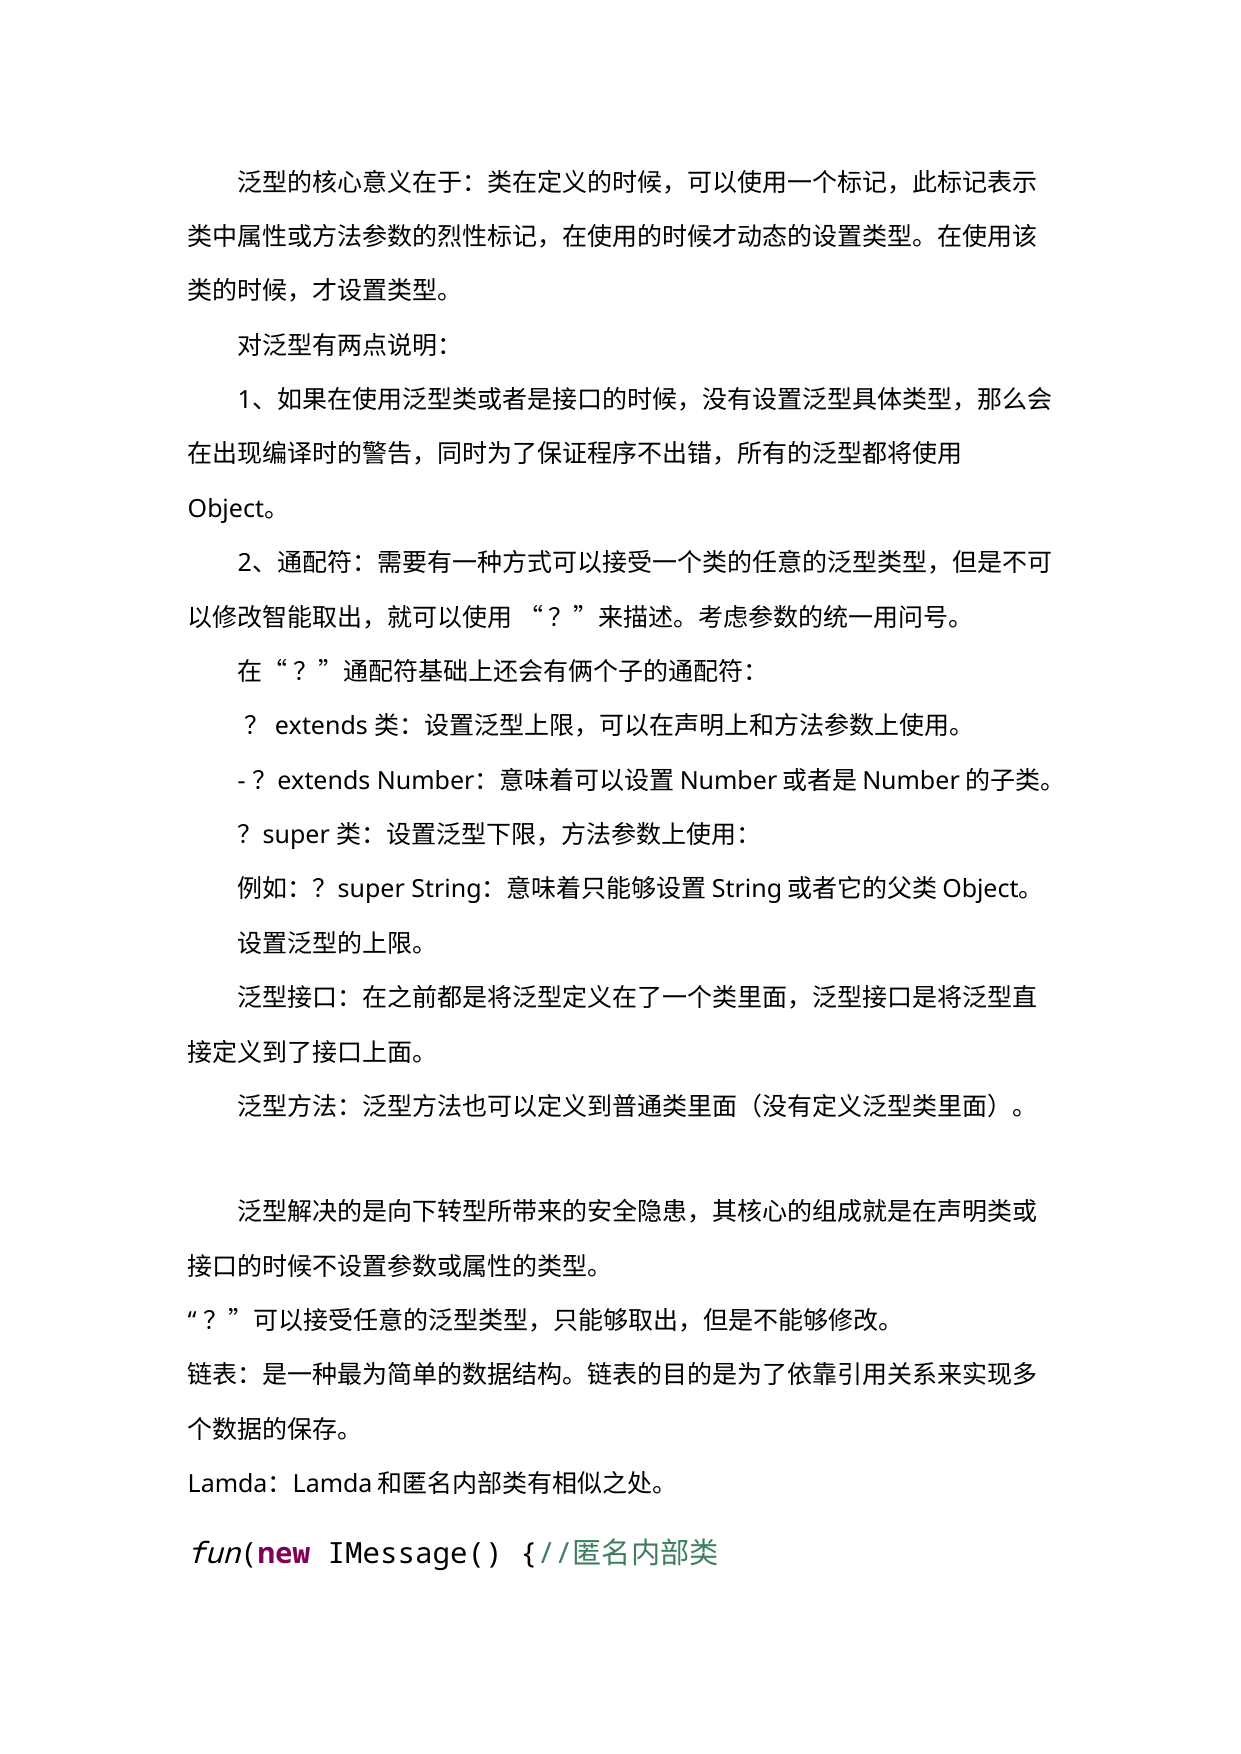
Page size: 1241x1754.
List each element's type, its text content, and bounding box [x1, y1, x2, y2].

text 1、如果在使用泛型类或者是接口的时候，没有设置泛型具体类型，那么会在出现编译时的警告，同时为了保证程序不出错，所有的泛型都将使用Object。 [187, 379, 1053, 524]
text 对泛型有两点说明： [187, 325, 1053, 361]
text 泛型解决的是向下转型所带来的安全隐患，其核心的组成就是在声明类或接口的时候不设置参数或属性的类型。 [187, 1192, 1053, 1282]
text 2、通配符：需要有一种方式可以接受一个类的任意的泛型类型，但是不可以修改智能取出，就可以使用 “ ？”来描述。考虑参数的统一用问号。 [187, 543, 1053, 633]
text fun(new IMessage() {//匿名内部类 [187, 1518, 1053, 1583]
text 例如：？super String：意味着只能够设置String或者它的父类Object。 [187, 869, 1053, 905]
text 泛型的核心意义在于：类在定义的时候，可以使用一个标记，此标记表示类中属性或方法参数的烈性标记，在使用的时候才动态的设置类型。在使用该类的时候，才设置类型。 [187, 162, 1053, 307]
text ？super 类：设置泛型下限，方法参数上使用： [187, 814, 1053, 851]
text 泛型方法：泛型方法也可以定义到普通类里面（没有定义泛型类里面）。 [187, 1086, 1053, 1123]
text “ ？”可以接受任意的泛型类型，只能够取出，但是不能够修改。 [187, 1301, 1053, 1337]
text 泛型接口：在之前都是将泛型定义在了一个类里面，泛型接口是将泛型直接定义到了接口上面。 [187, 978, 1053, 1068]
text ？ extends 类：设置泛型上限，可以在声明上和方法参数上使用。 [187, 706, 1053, 742]
text 在“ ？”通配符基础上还会有俩个子的通配符： [187, 651, 1053, 688]
text - ？extends Number：意味着可以设置Number或者是Number的子类。 [187, 760, 1053, 796]
text 链表：是一种最为简单的数据结构。链表的目的是为了依靠引用关系来实现多个数据的保存。 [187, 1355, 1053, 1446]
text Lamda：Lamda和匿名内部类有相似之处。 [187, 1464, 1053, 1500]
text 设置泛型的上限。 [187, 923, 1053, 959]
